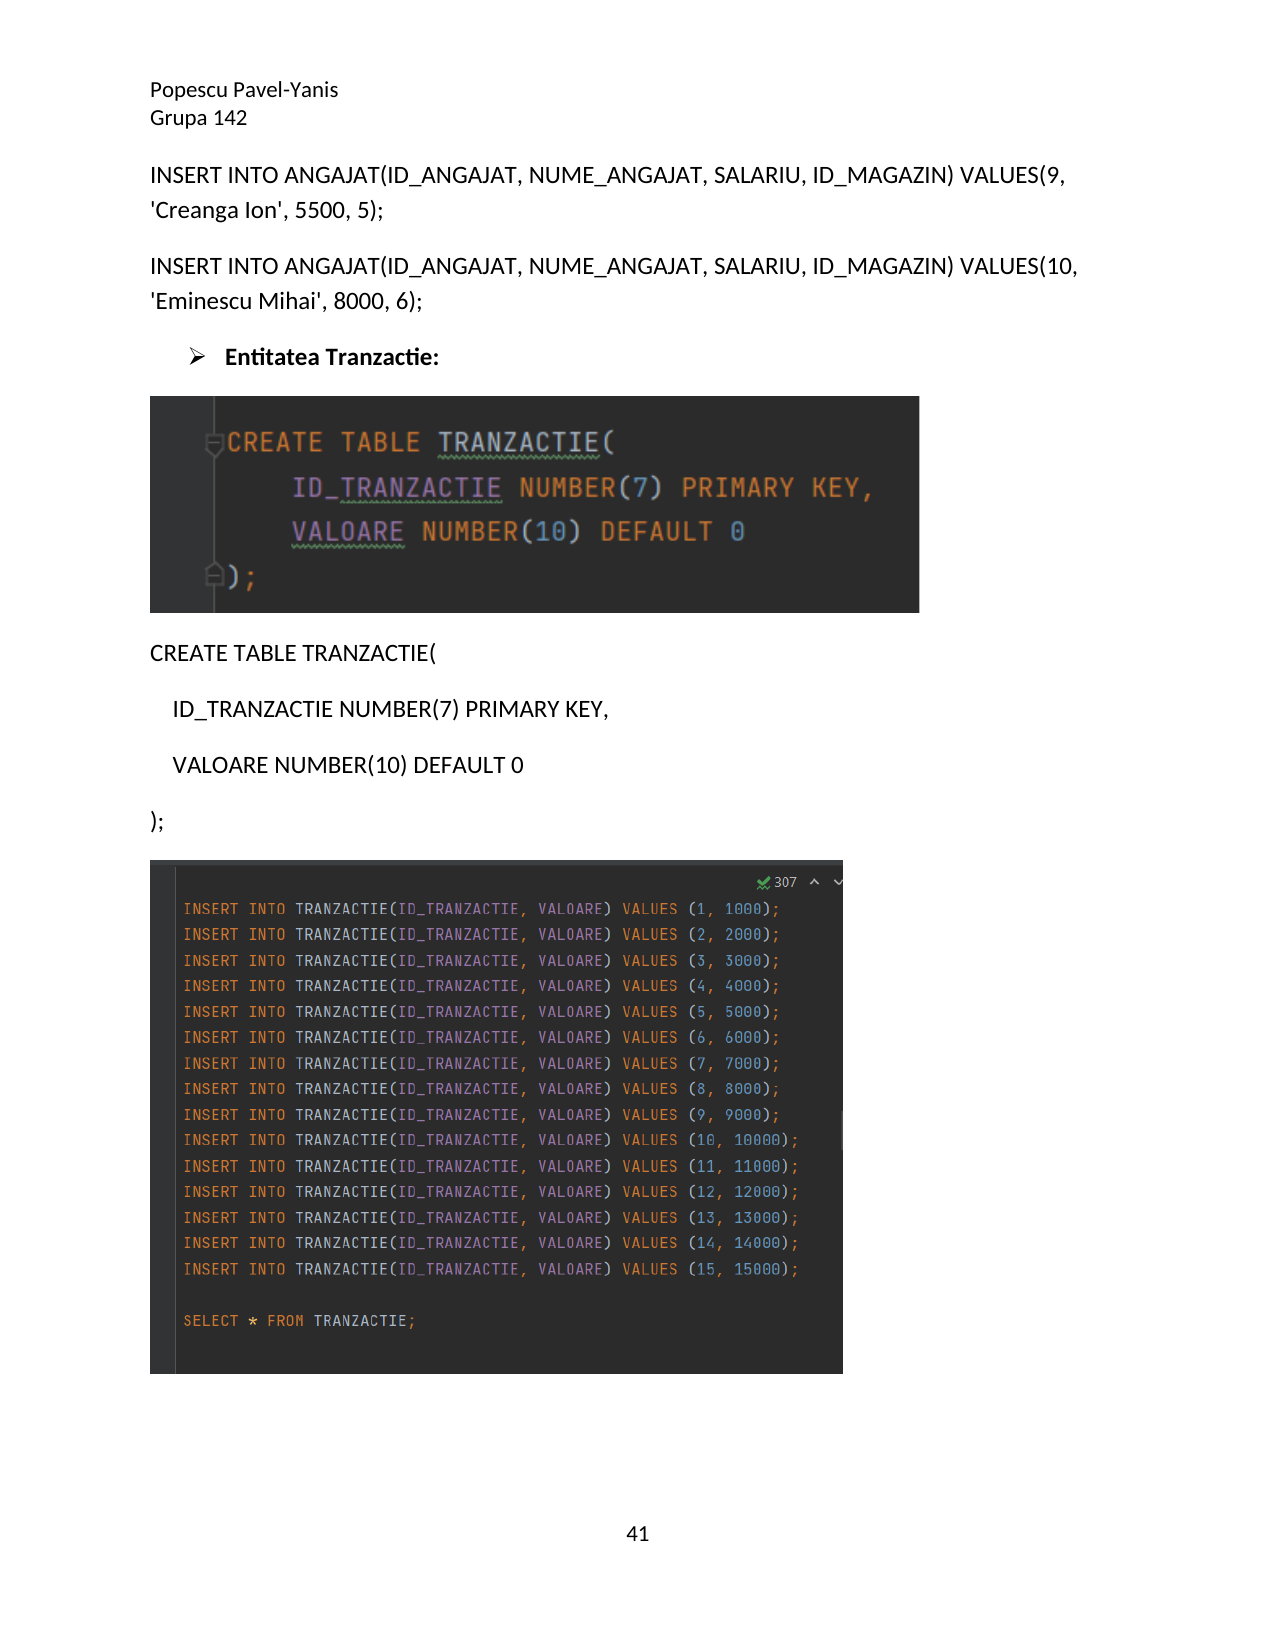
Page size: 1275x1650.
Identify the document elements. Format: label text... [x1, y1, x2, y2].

list Entitatea Tranzactie: [187, 341, 1125, 371]
text VALOARE NUMBER(10) DEFAULT 0 [150, 749, 1125, 779]
picture [150, 860, 843, 1374]
text ID_TRANZACTIE NUMBER(7) PRIMARY KEY, [150, 693, 1125, 724]
text INSERT INTO ANGAJAT(ID_ANGAJAT, NUME_ANGAJAT, SALARIU, ID_MAGAZIN) VALUES(10, 'Eminescu Mihai', 8000, 6); [150, 250, 1125, 315]
picture [150, 396, 920, 613]
text ); [150, 805, 1125, 835]
text CREATE TABLE TRANZACTIE( [150, 637, 1125, 668]
text INSERT INTO ANGAJAT(ID_ANGAJAT, NUME_ANGAJAT, SALARIU, ID_MAGAZIN) VALUES(9, 'Creanga Ion', 5500, 5); [150, 159, 1125, 224]
